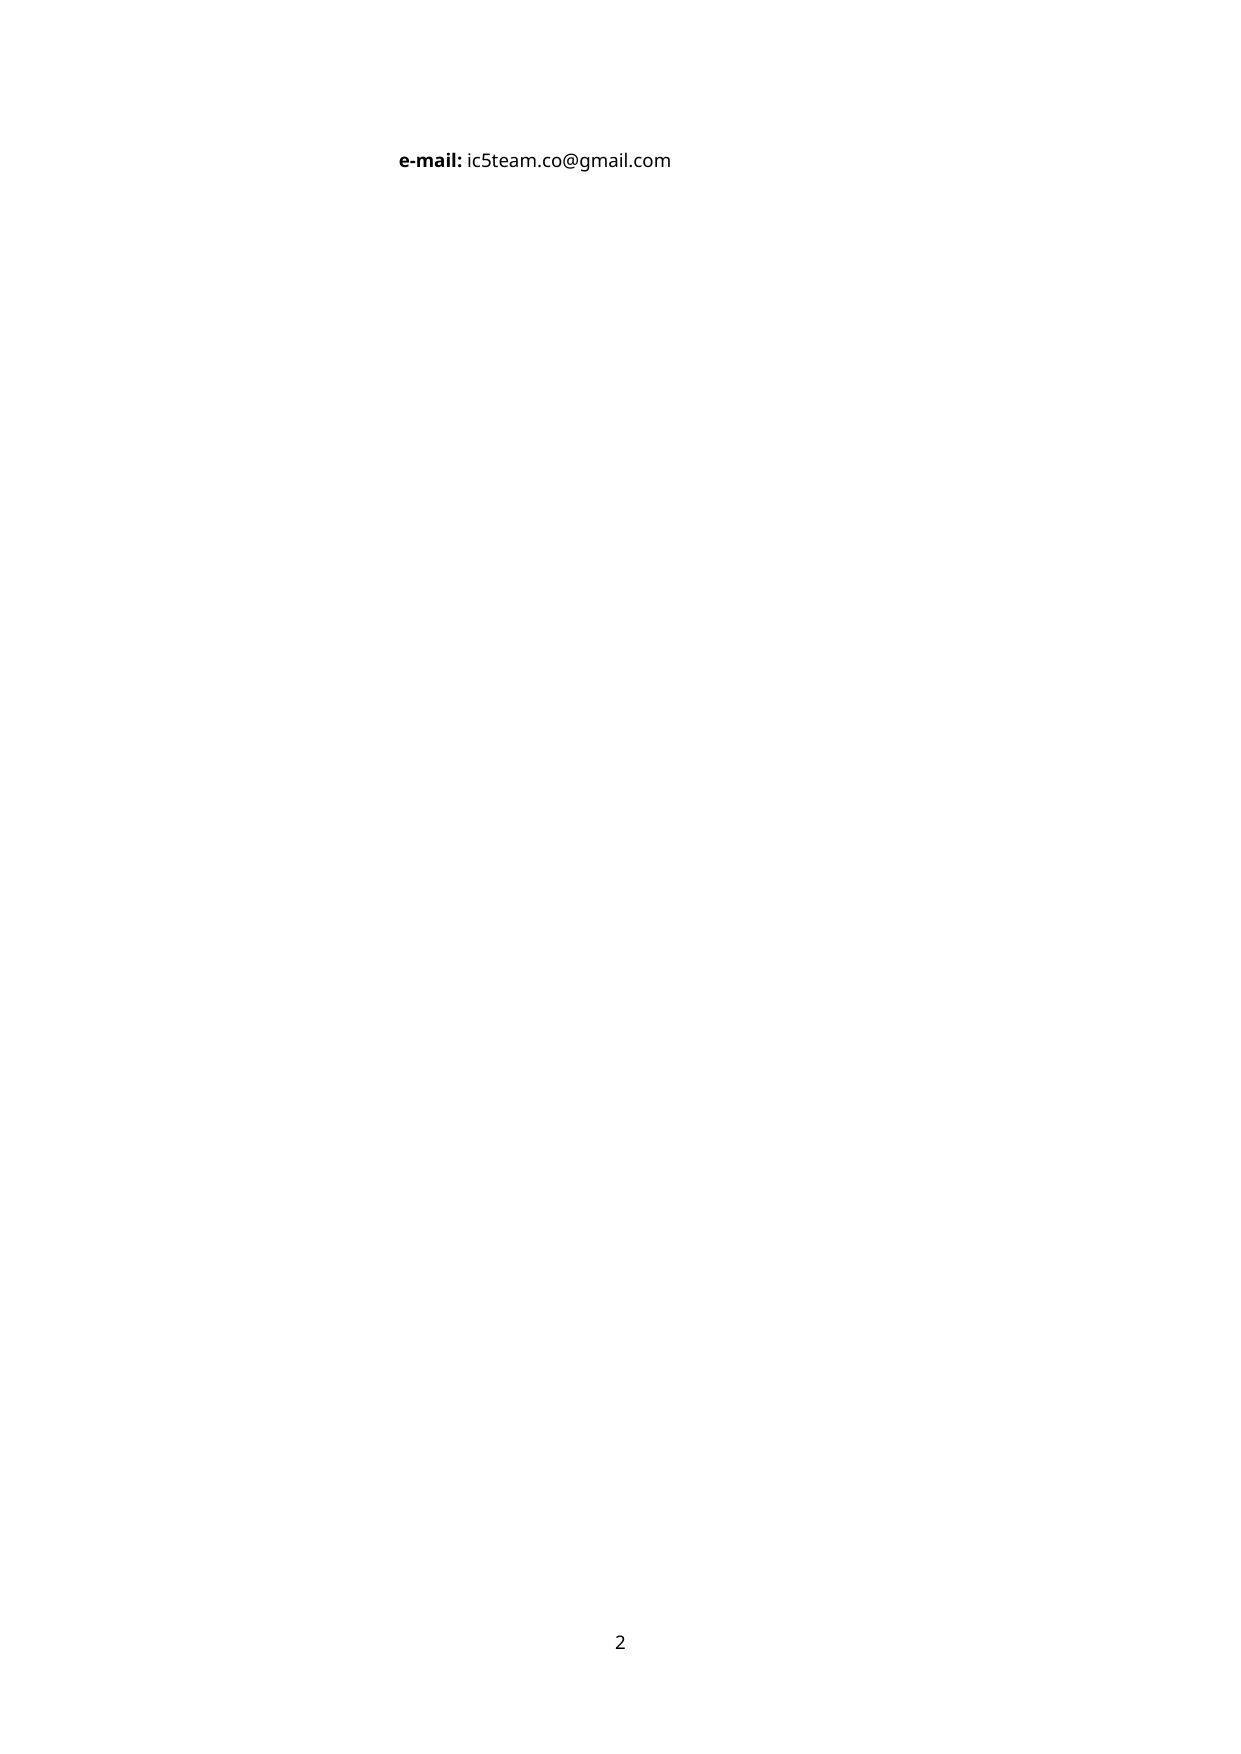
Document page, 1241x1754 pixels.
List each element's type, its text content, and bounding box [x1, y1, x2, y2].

text e-mail: ic5team.co@gmail.com [398, 148, 1063, 173]
